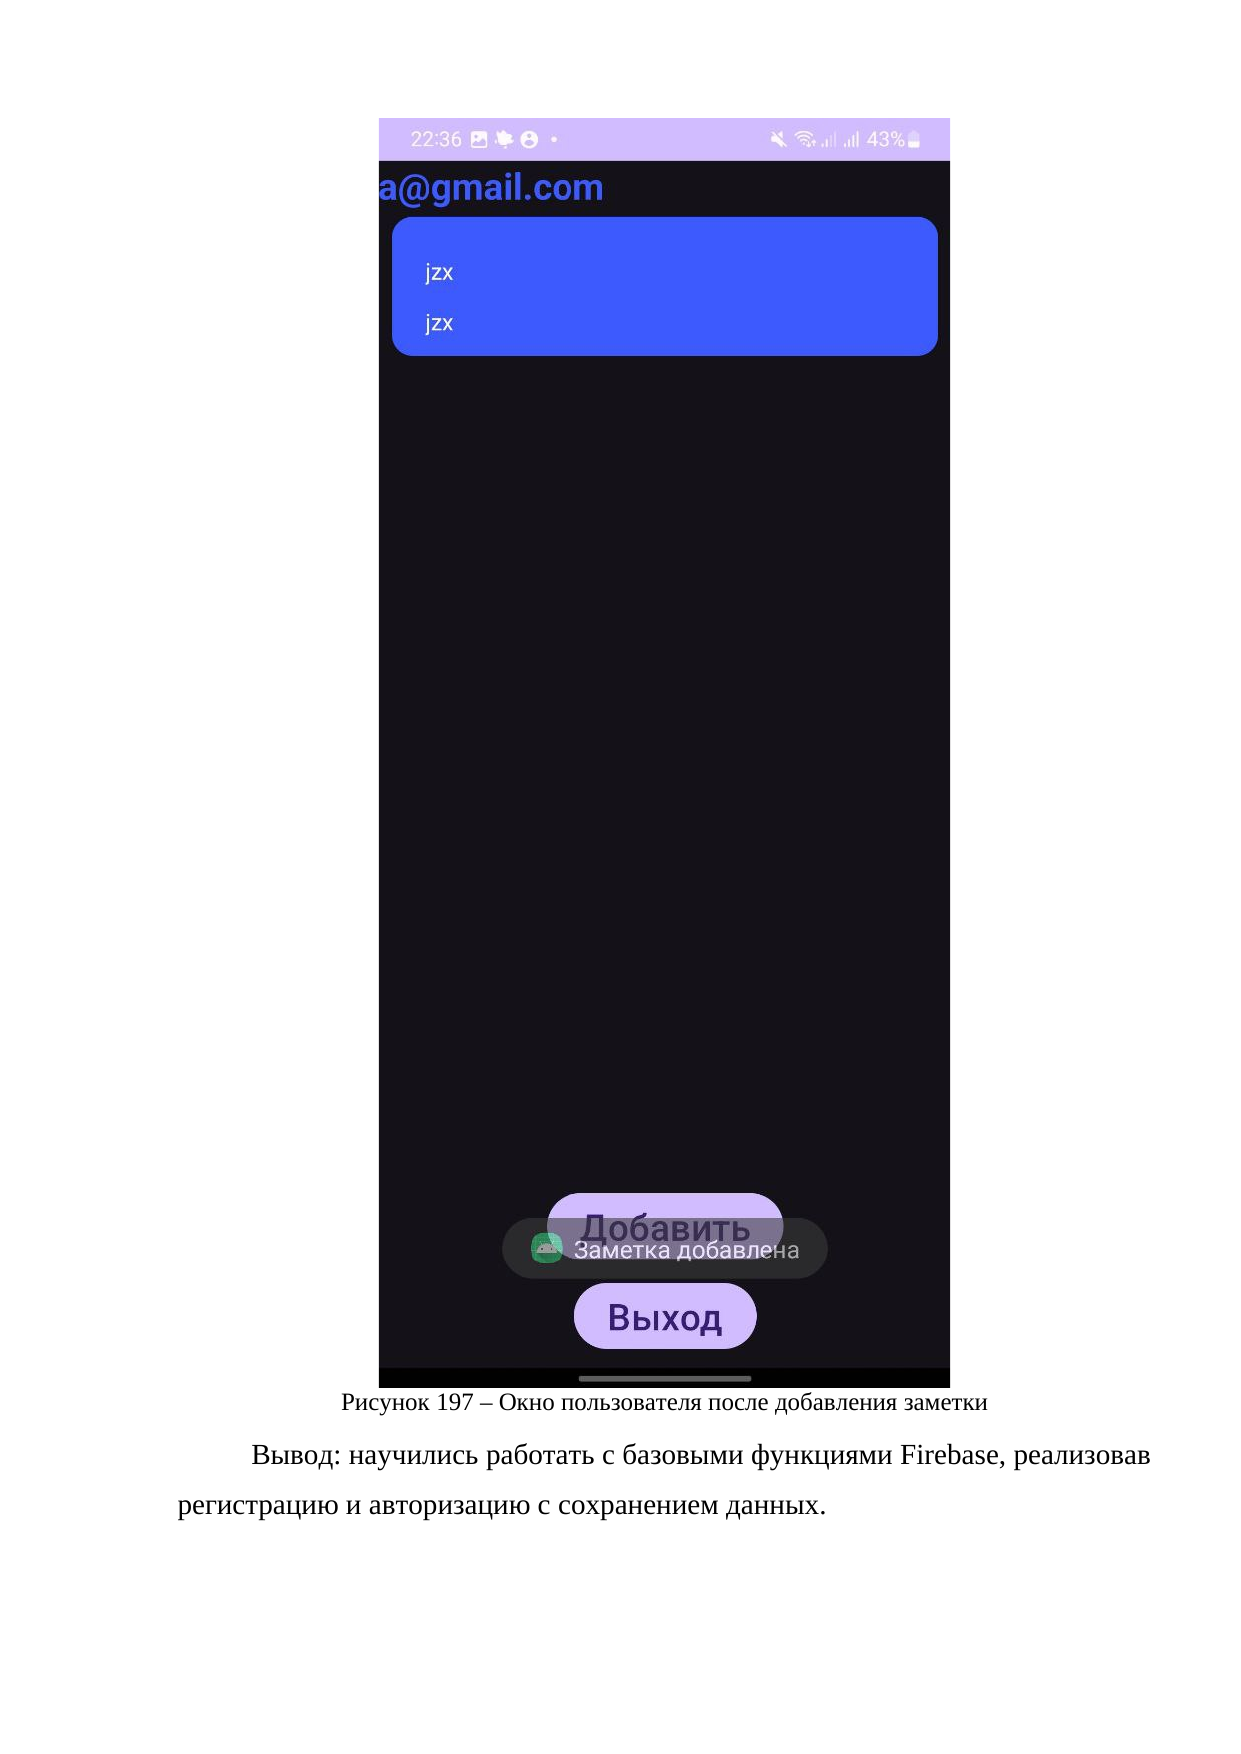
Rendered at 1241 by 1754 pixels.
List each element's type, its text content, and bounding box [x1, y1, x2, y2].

text Рисунок – Окно пользователя после добавления заметки [177, 1387, 1152, 1416]
text Вывод: научились работать с базовыми функциями Firebase, реализовав регистрацию и авторизацию с сохранением данных. [177, 1437, 1152, 1521]
picture [378, 118, 951, 1388]
